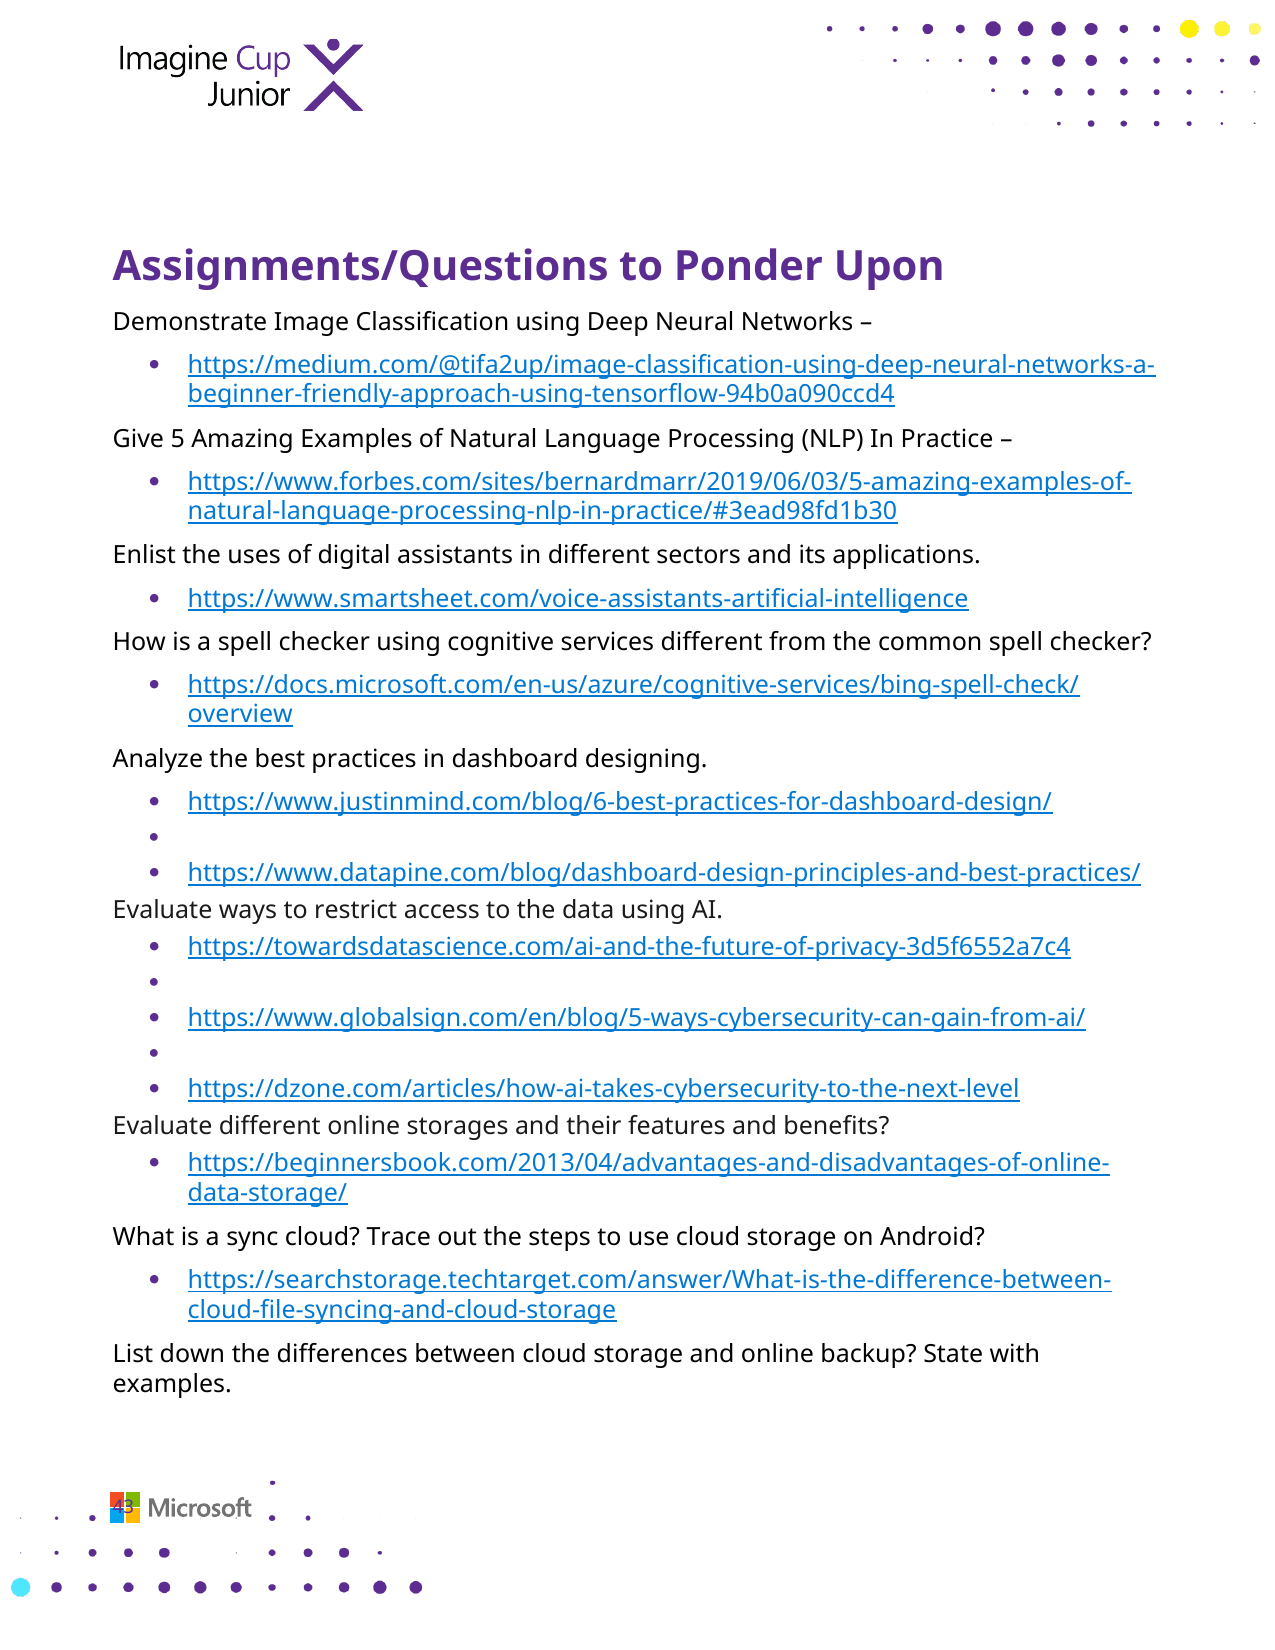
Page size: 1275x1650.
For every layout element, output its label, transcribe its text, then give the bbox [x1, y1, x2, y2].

text What is a sync cloud? Trace out the steps to use cloud storage on Android? [112, 1221, 1162, 1252]
text https://searchstorage.techtarget.com/answer/What-is-the-difference-between-cloud-file-syncing-and-cloud-storage [150, 1264, 1162, 1325]
text Give 5 Amazing Examples of Natural Language Processing (NLP) In Practice – [112, 422, 1162, 453]
text Demonstrate Image Classification using Deep Neural Networks – [112, 306, 1162, 336]
text https://www.forbes.com/sites/bernardmarr/2019/06/03/5-amazing-examples-of-natural-language-processing-nlp-in-practice/#3ead98fd1b30 [150, 466, 1162, 527]
subtitle Assignments/Questions to Ponder Upon [112, 236, 1162, 293]
text https://medium.com/@tifa2up/image-classification-using-deep-neural-networks-a-beginner-friendly-approach-using-tensorflow-94b0a090ccd4 [150, 349, 1162, 410]
text https://docs.microsoft.com/en-us/azure/cognitive-services/bing-spell-check/overview [150, 669, 1162, 730]
picture [120, 12, 1275, 142]
text https://towardsdatascience.com/ai-and-the-future-of-privacy-3d5f6552a7c4 [150, 931, 1162, 961]
text Enlist the uses of digital assistants in different sectors and its applications. [112, 539, 1162, 570]
text https://www.smartsheet.com/voice-assistants-artificial-intelligence [150, 583, 1162, 613]
list Evaluate different online storages and their features and benefits? [112, 1110, 1162, 1141]
text https://beginnersbook.com/2013/04/advantages-and-disadvantages-of-online-data-storage/ [150, 1147, 1162, 1208]
picture [0, 1451, 444, 1603]
text Analyze the best practices in dashboard designing. [112, 743, 1162, 773]
list Evaluate ways to restrict access to the data using AI. [112, 894, 1162, 924]
text https://www.justinmind.com/blog/6-best-practices-for-dashboard-design/ [150, 786, 1162, 816]
text List down the differences between cloud storage and online backup? State with examples. [112, 1338, 1162, 1399]
text https://dzone.com/articles/how-ai-takes-cybersecurity-to-the-next-level [150, 1073, 1162, 1104]
text How is a spell checker using cognitive services different from the common spell checker? [112, 626, 1162, 656]
text https://www.globalsign.com/en/blog/5-ways-cybersecurity-can-gain-from-ai/ [150, 1002, 1162, 1033]
text https://www.datapine.com/blog/dashboard-design-principles-and-best-practices/ [150, 857, 1162, 888]
